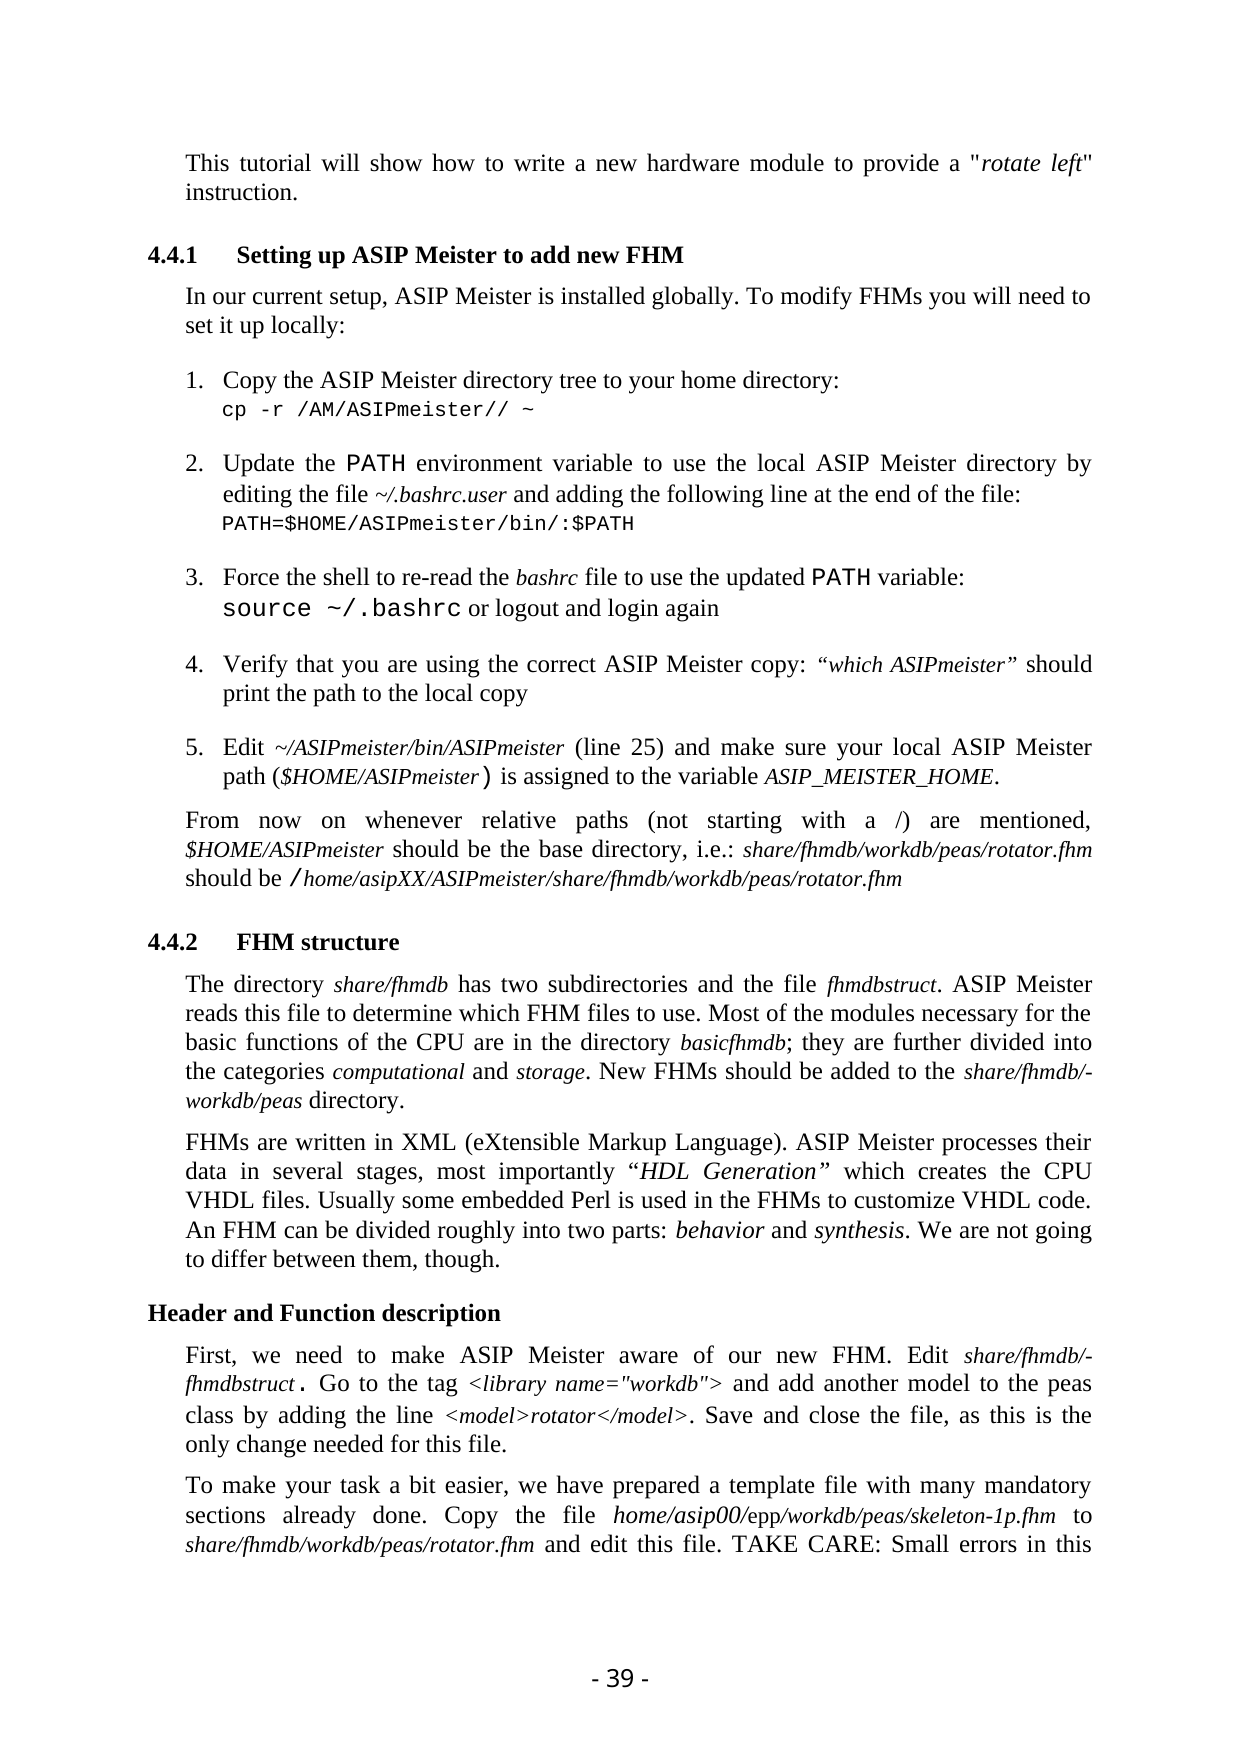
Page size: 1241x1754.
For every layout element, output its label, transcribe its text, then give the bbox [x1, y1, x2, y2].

text cp -r /AM/ASIPmeister// ~ [222, 393, 1092, 423]
text First, we need to make ASIP Meister aware of our new FHM. Edit share/fhmdb/fhmdbstruct. Go to the tag <library name="workdb"> and add another model to the peas class by adding the line <model>rotator</model>. Save and close the file, as this is the only change needed for this file. [185, 1339, 1092, 1458]
text The directory share/fhmdb has two subdirectories and the file fhmdbstruct. ASIP Meister reads this file to determine which FHM files to use. Most of the modules necessary for the basic functions of the CPU are in the directory basicfhmdb; they are further divided into the categories computational and storage. New FHMs should be added to the share/fhmdb/workdb/peas directory. [185, 968, 1092, 1114]
text FHMs are written in XML (eXtensible Markup Language). ASIP Meister processes their data in several stages, most importantly “HDL Generation” which creates the CPU VHDL files. Usually some embedded Perl is used in the FHMs to customize VHDL code. An FHM can be divided roughly into two parts: behavior and synthesis. We are not going to differ between them, though. [185, 1127, 1092, 1273]
list Copy the ASIP Meister directory tree to your home directory: [185, 364, 1092, 393]
text From now on whenever relative paths (not starting with a /) are mentioned, $HOME/ASIPmeister should be the base directory, i.e.: share/fhmdb/workdb/peas/rotator.fhm should be /home/asipXX/ASIPmeister/share/fhmdb/workdb/peas/rotator.fhm [185, 804, 1092, 893]
subtitle Setting up ASIP Meister to add new FHM [148, 231, 1092, 268]
text Header and Function description [148, 1298, 1092, 1327]
text PATH=$HOME/ASIPmeister/bin/:$PATH [222, 508, 1092, 537]
subtitle FHM structure [148, 918, 1092, 956]
list Force the shell to re-read the bashrc file to use the updated PATH variable: [185, 562, 1092, 593]
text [185, 1470, 1092, 1558]
text In our current setup, ASIP Meister is installed globally. To modify FHMs you will need to set it up locally: [185, 281, 1092, 339]
list Verify that you are using the correct ASIP Meister copy: “which ASIPmeister” should print the path to the local copy [185, 648, 1092, 707]
text This tutorial will show how to write a new hardware module to provide a "rotate left" instruction. [185, 148, 1092, 206]
list Update the PATH environment variable to use the local ASIP Meister directory by editing the file ~/.bashrc.user and adding the following line at the end of the file: [185, 448, 1092, 508]
text source ~/.bashrc or logout and login again [222, 593, 1092, 623]
list Edit ~/ASIPmeister/bin/ASIPmeister (line 25) and make sure your local ASIP Meister path ($HOME/ASIPmeister) is assigned to the variable ASIP_MEISTER_HOME. [185, 732, 1092, 792]
